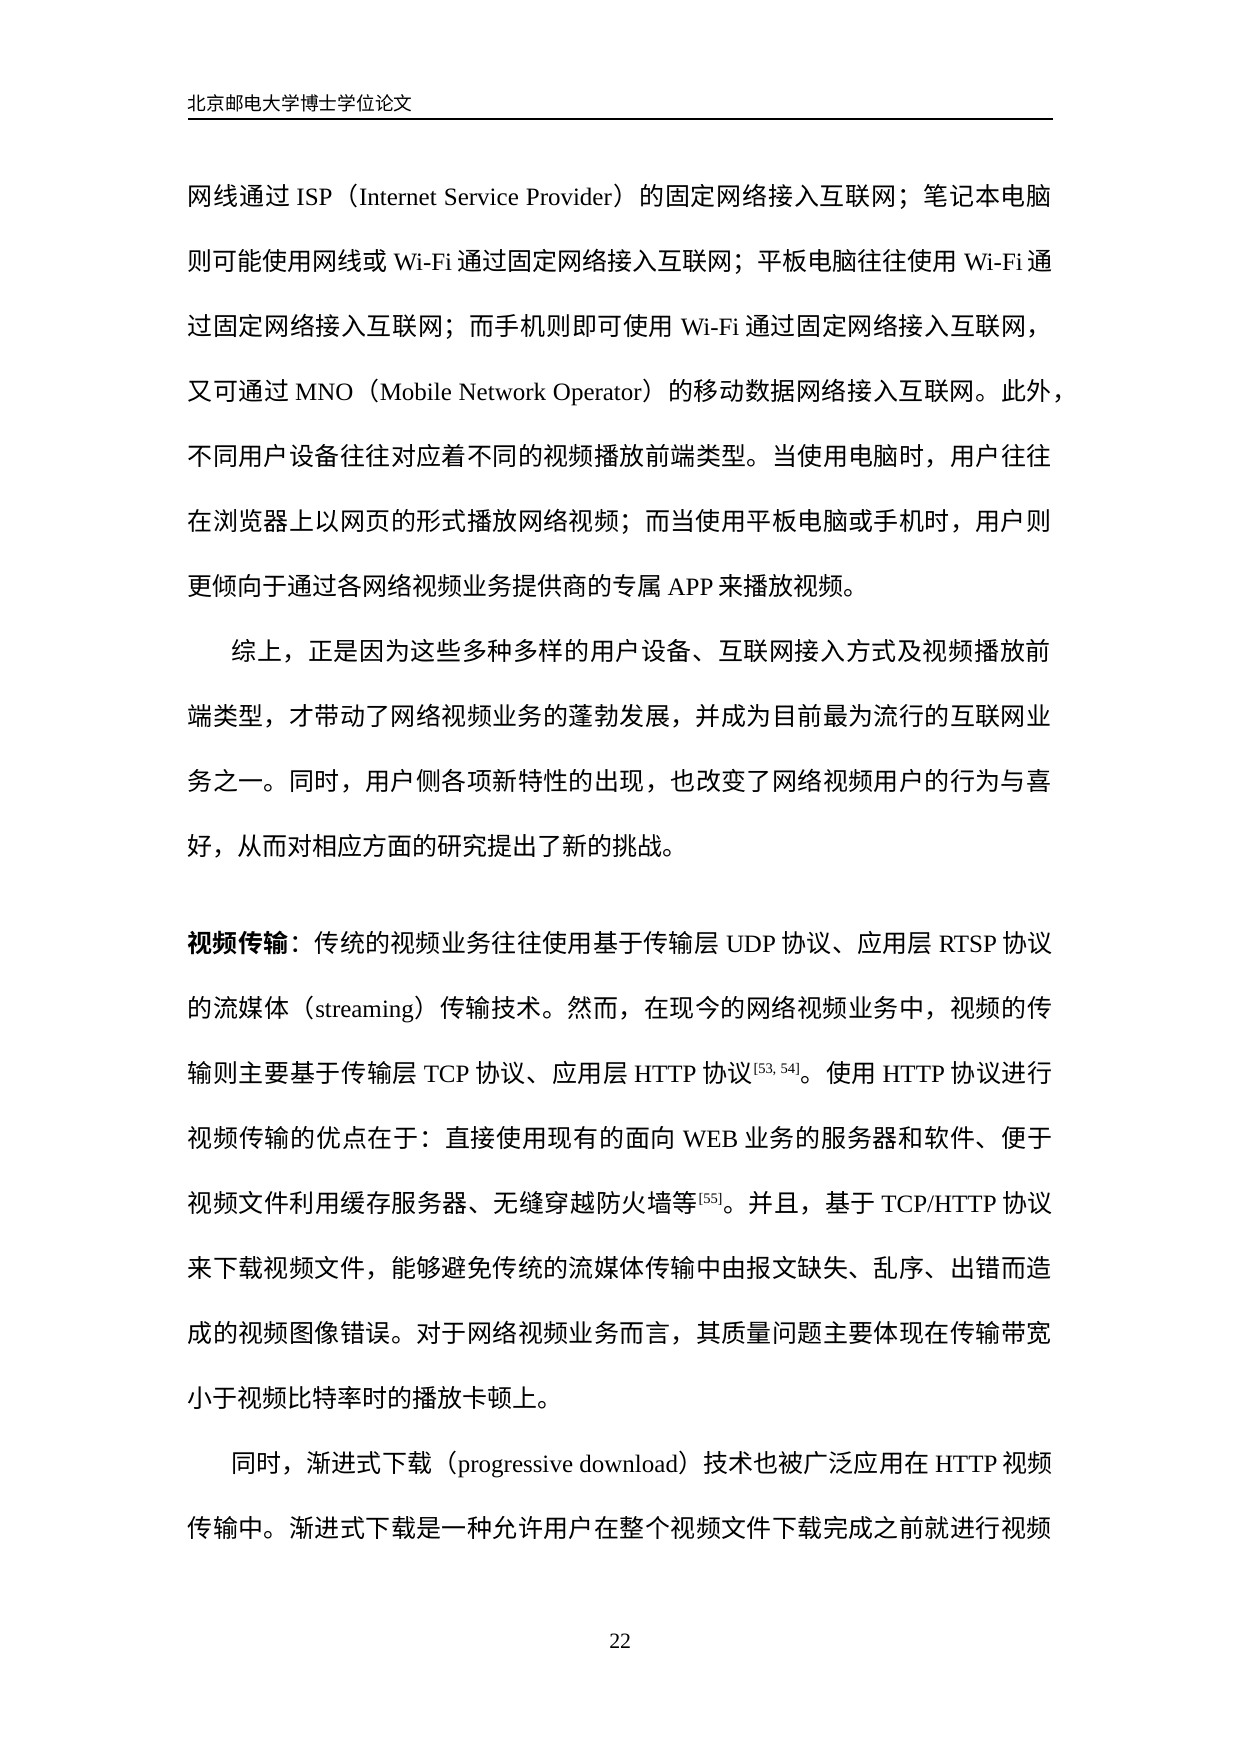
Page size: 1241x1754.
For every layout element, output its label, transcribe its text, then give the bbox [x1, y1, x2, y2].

text 综上，正是因为这些多种多样的用户设备、互联网接入方式及视频播放前端类型，才带动了网络视频业务的蓬勃发展，并成为目前最为流行的互联网业务之一。同时，用户侧各项新特性的出现，也改变了网络视频用户的行为与喜好，从而对相应方面的研究提出了新的挑战。 [187, 617, 1053, 877]
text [187, 162, 1053, 617]
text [187, 1429, 1053, 1559]
text 视频传输：传统的视频业务往往使用基于传输层UDP协议、应用层RTSP协议的流媒体（streaming）传输技术。然而，在现今的网络视频业务中，视频的传输则主要基于传输层TCP协议、应用层HTTP协议[53, 54]。使用HTTP协议进行视频传输的优点在于：直接使用现有的面向WEB业务的服务器和软件、便于视频文件利用缓存服务器、无缝穿越防火墙等[55]。并且，基于TCP/HTTP协议来下载视频文件，能够避免传统的流媒体传输中由报文缺失、乱序、出错而造成的视频图像错误。对于网络视频业务而言，其质量问题主要体现在传输带宽小于视频比特率时的播放卡顿上。 [187, 909, 1053, 1429]
